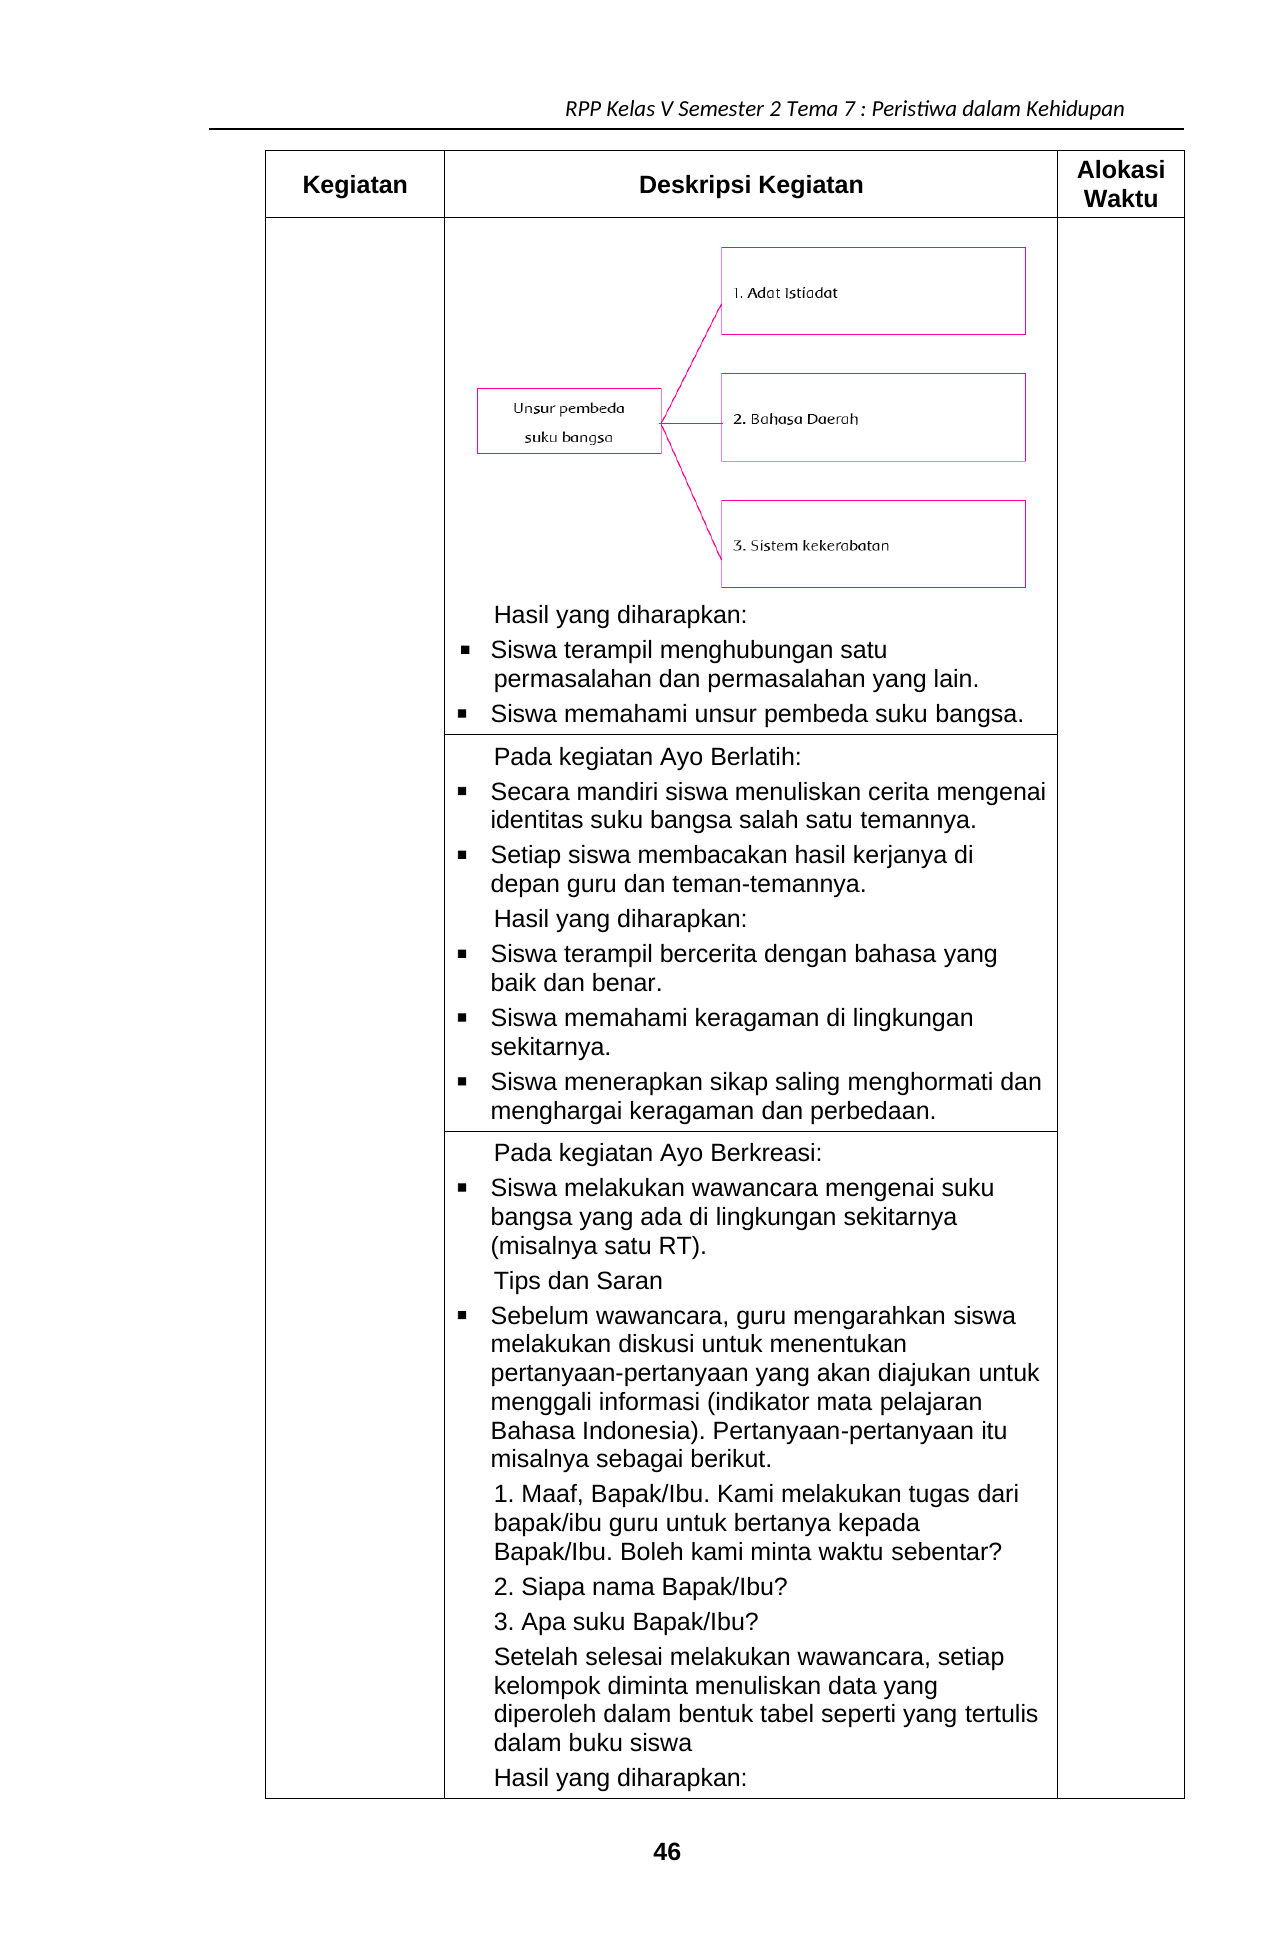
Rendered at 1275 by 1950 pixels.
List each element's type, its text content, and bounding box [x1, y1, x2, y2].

table_header Kegiatan [266, 151, 444, 217]
table_header Alokasi Waktu [1058, 151, 1184, 217]
table_cell Pada kegiatan Ayo Berlatih: Secara mandiri siswa menuliskan cerita mengenai identitas suku bangsa salah satu temannya. Setiap siswa membacakan hasil kerjanya di depan guru dan teman-temannya. Hasil yang diharapkan: Siswa terampil bercerita dengan bahasa yang baik dan benar. Siswa memahami keragaman di lingkungan sekitarnya. Siswa menerapkan sikap saling menghormati dan menghargai keragaman dan perbedaan. [445, 735, 1057, 1131]
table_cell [445, 1132, 1057, 1798]
table_header Deskripsi Kegiatan [445, 151, 1057, 217]
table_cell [445, 218, 1057, 734]
